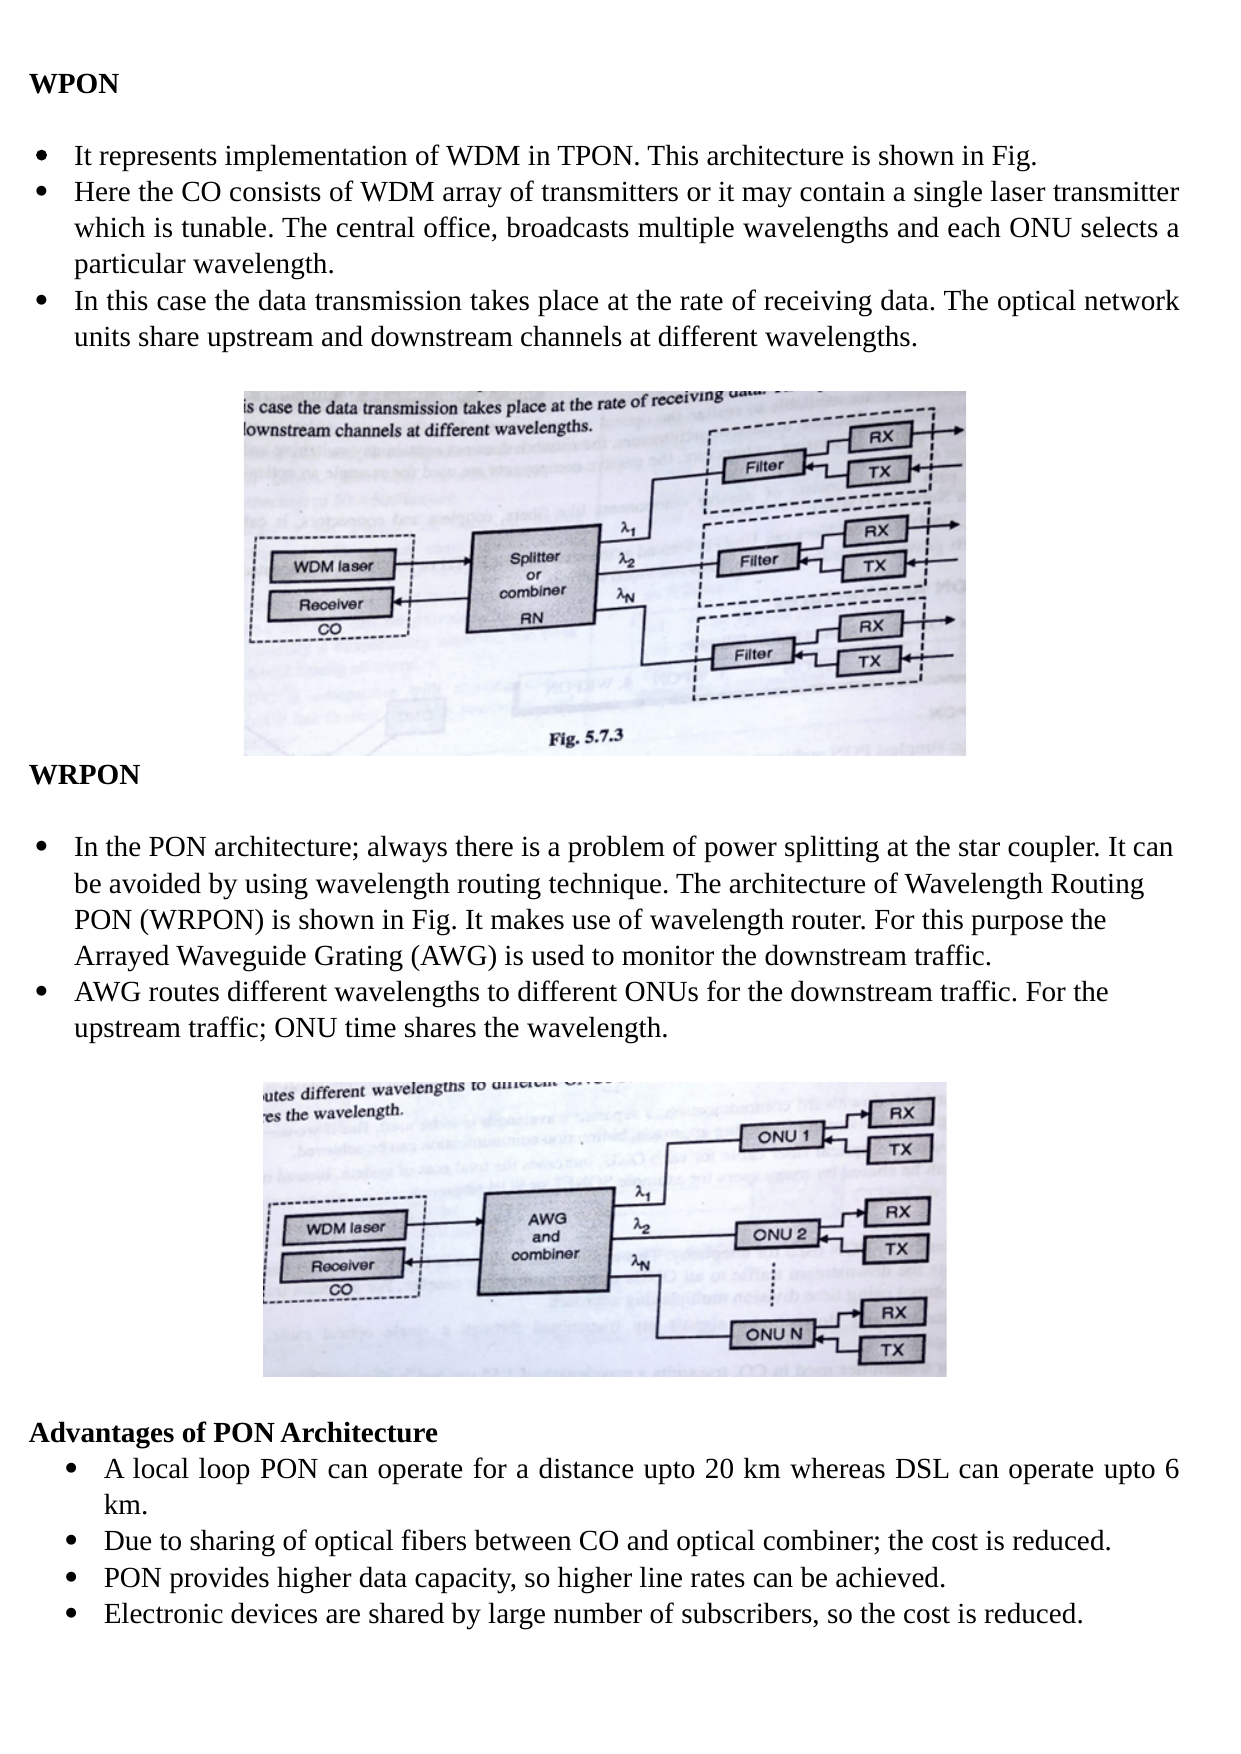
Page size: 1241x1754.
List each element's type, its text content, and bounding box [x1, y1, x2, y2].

list Electronic devices are shared by large number of subscribers, so the cost is reduced. [66, 1596, 1181, 1629]
list It represents implementation of WDM in TPON. This architecture is shown in Fig. [36, 138, 1181, 172]
list WRPON [28, 757, 1181, 791]
list WPON [28, 66, 1181, 99]
picture [263, 1082, 947, 1377]
list In the PON architecture; always there is a problem of power splitting at the star coupler. It can be avoided by using wavelength routing technique. The architecture of Wavelength Routing PON (WRPON) is shown in Fig. It makes use of wavelength router. For this purpose the Arrayed Waveguide Grating (AWG) is used to monitor the downstream traffic. [36, 829, 1181, 972]
list A local loop PON can operate for a distance upto 20 km whereas DSL can operate upto 6 km. [66, 1451, 1181, 1521]
list Due to sharing of optical fibers between CO and optical combiner; the cost is reduced. [66, 1523, 1181, 1557]
list Here the CO consists of WDM array of transmitters or it may contain a single laser transmitter which is tunable. The central office, broadcasts multiple wavelengths and each ONU selects a particular wavelength. [36, 174, 1181, 280]
list PON provides higher data capacity, so higher line rates can be achieved. [66, 1560, 1181, 1593]
picture [243, 391, 967, 756]
list AWG routes different wavelengths to different ONUs for the downstream traffic. For the upstream traffic; ONU time shares the wavelength. [36, 974, 1181, 1044]
list In this case the data transmission takes place at the rate of receiving data. The optical network units share upstream and downstream channels at different wavelengths. [36, 283, 1181, 353]
list Advantages of PON Architecture [28, 1415, 1181, 1448]
